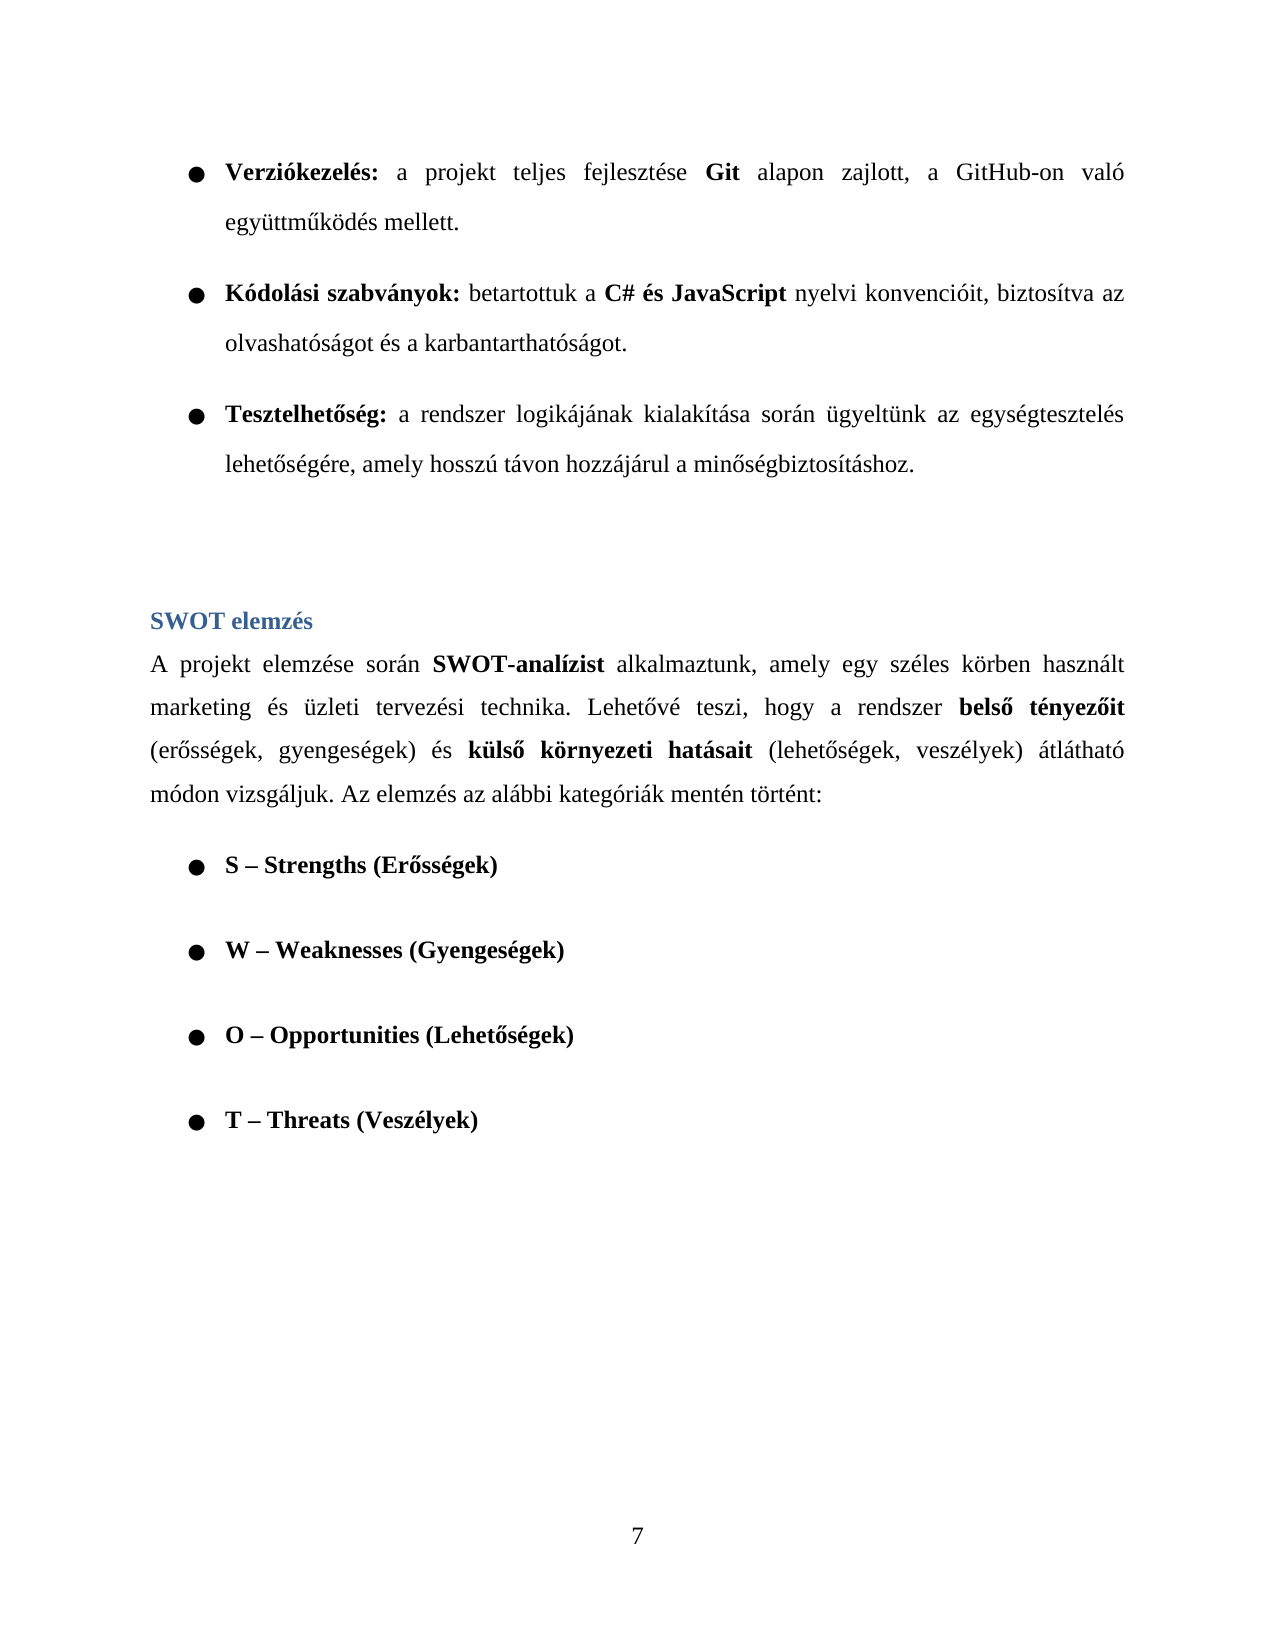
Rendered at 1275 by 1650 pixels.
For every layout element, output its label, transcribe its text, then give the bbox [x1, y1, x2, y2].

list Kódolási szabványok: betartottuk a C# és JavaScript nyelvi konvencióit, biztosítva az olvashatóságot és a karbantarthatóságot. [187, 271, 1125, 357]
list O – Opportunities (Lehetőségek) [187, 1012, 1125, 1055]
list W – Weaknesses (Gyengeségek) [187, 928, 1125, 970]
list Verziókezelés: a projekt teljes fejlesztése Git alapon zajlott, a GitHub-on való együttműködés mellett. [187, 150, 1125, 236]
list Tesztelhetőség: a rendszer logikájának kialakítása során ügyeltünk az egységtesztelés lehetőségére, amely hosszú távon hozzájárul a minőségbiztosításhoz. [187, 392, 1125, 478]
list S – Strengths (Erősségek) [187, 843, 1125, 885]
subtitle SWOT elemzés [150, 606, 1125, 635]
text A projekt elemzése során SWOT-analízist alkalmaztunk, amely egy széles körben használt marketing és üzleti tervezési technika. Lehetővé teszi, hogy a rendszer belső tényezőit (erősségek, gyengeségek) és külső környezeti hatásait (lehetőségek, veszélyek) átlátható módon vizsgáljuk. Az elemzés az alábbi kategóriák mentén történt: [150, 649, 1125, 807]
list T – Threats (Veszélyek) [187, 1097, 1125, 1140]
